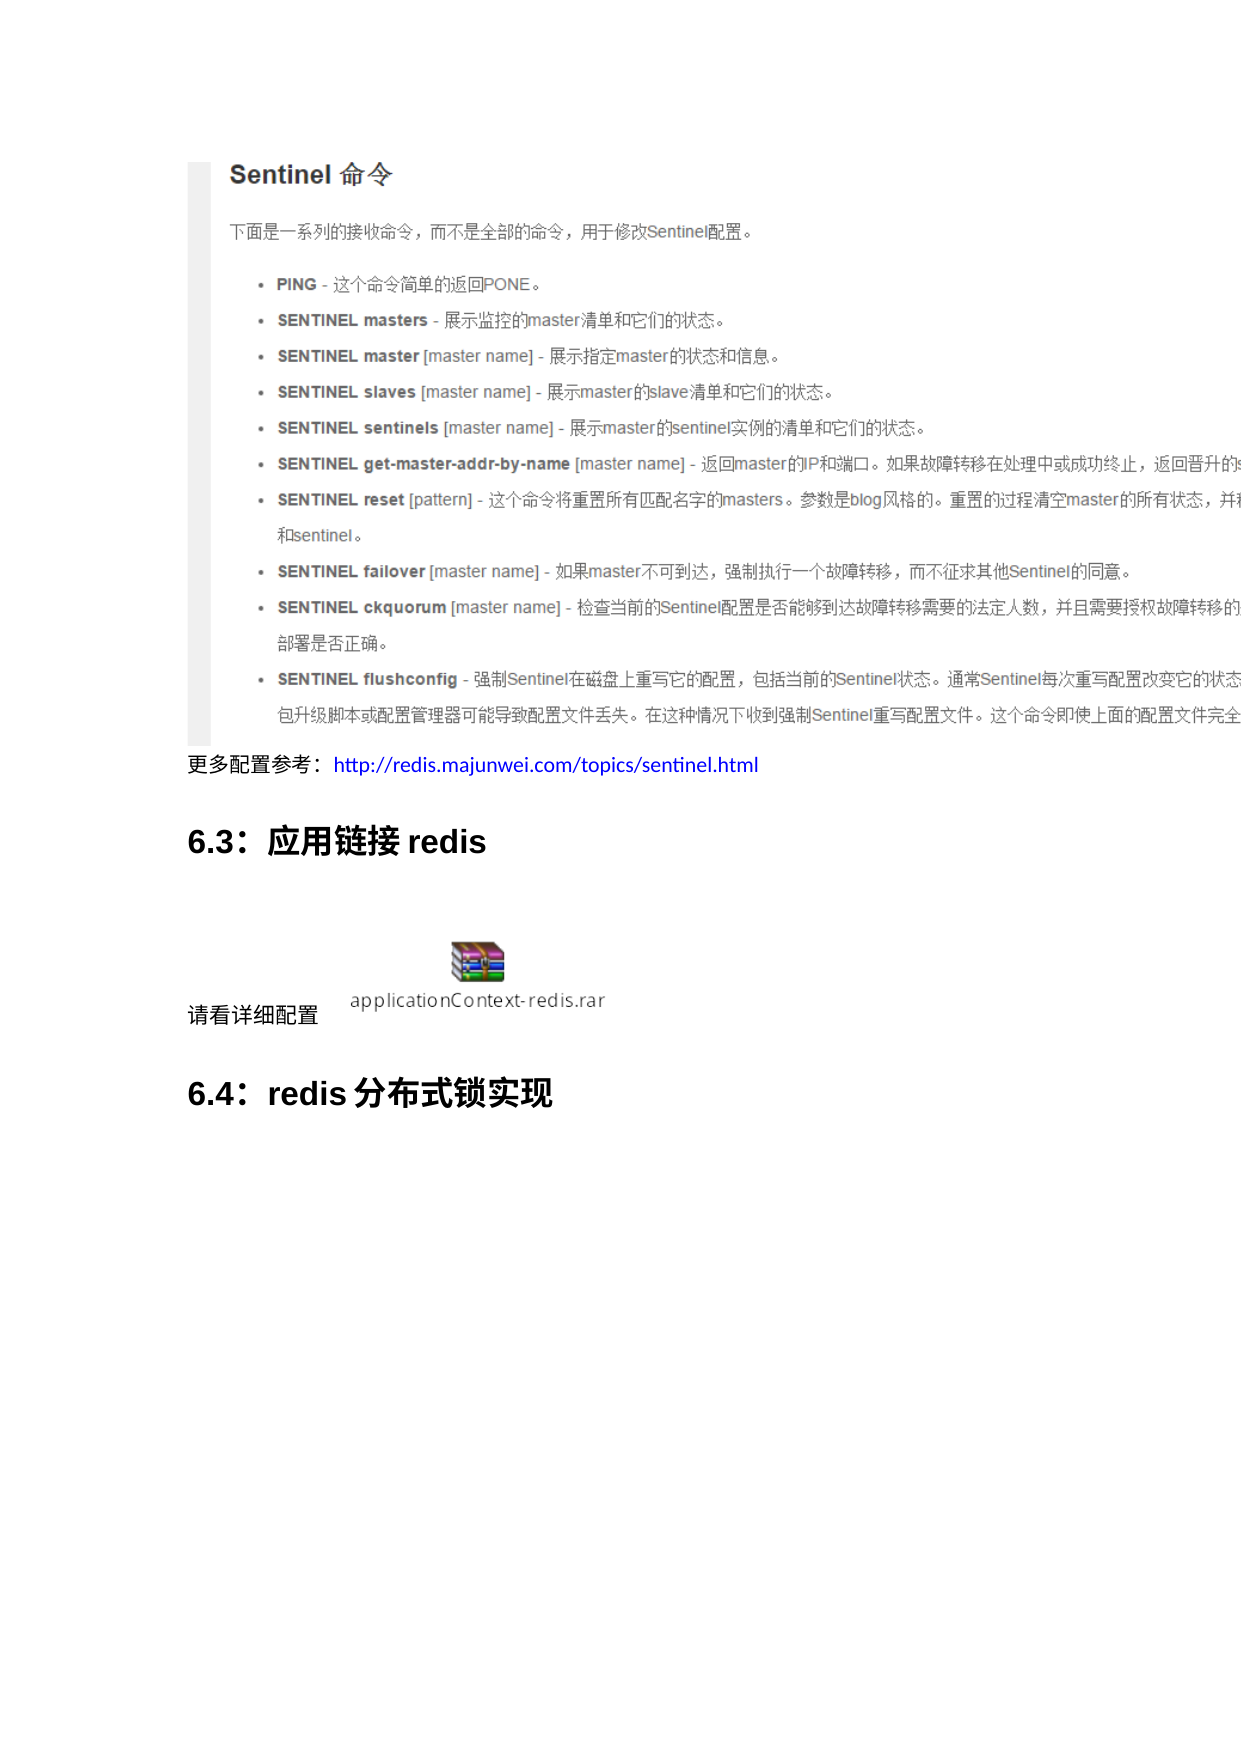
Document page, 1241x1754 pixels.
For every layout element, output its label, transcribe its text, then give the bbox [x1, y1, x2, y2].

text 请看详细配置 [187, 933, 1053, 1031]
picture [187, 162, 1241, 746]
text 更多配置参考：http://redis.majunwei.com/topics/sentinel.html [187, 746, 1053, 779]
subtitle 6.3：应用链接redis [187, 807, 1053, 872]
subtitle 6.4：redis分布式锁实现 [187, 1058, 1053, 1123]
